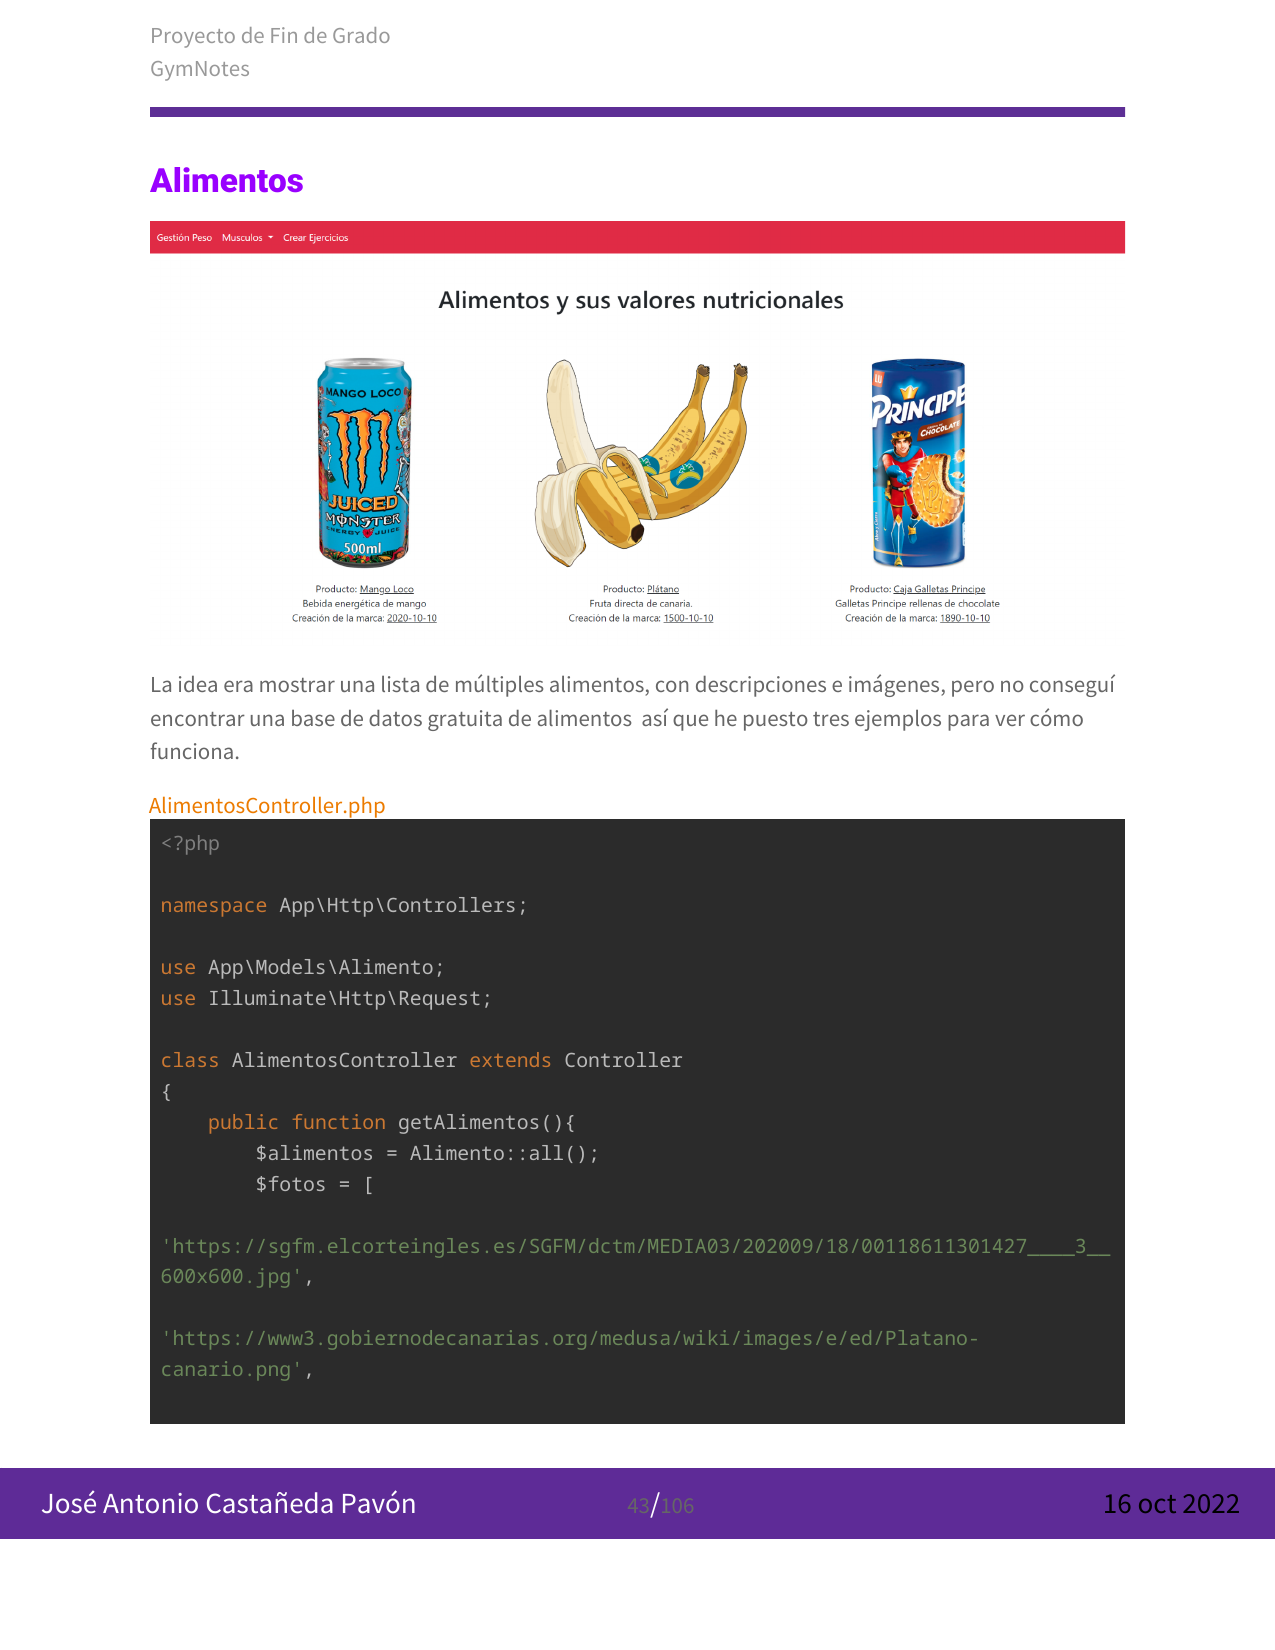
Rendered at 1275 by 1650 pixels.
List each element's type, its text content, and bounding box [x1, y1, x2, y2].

picture [150, 107, 1125, 117]
picture [150, 221, 1125, 646]
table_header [150, 819, 1125, 1424]
subtitle Alimentos [150, 161, 1125, 201]
subtitle AlimentosController.php [148, 790, 1127, 819]
text La idea era mostrar una lista de múltiples alimentos, con descripciones e imágenes, pero no conseguí encontrar una base de datos gratuita de alimentos así que he puesto tres ejemplos para ver cómo funciona. [150, 670, 1125, 765]
